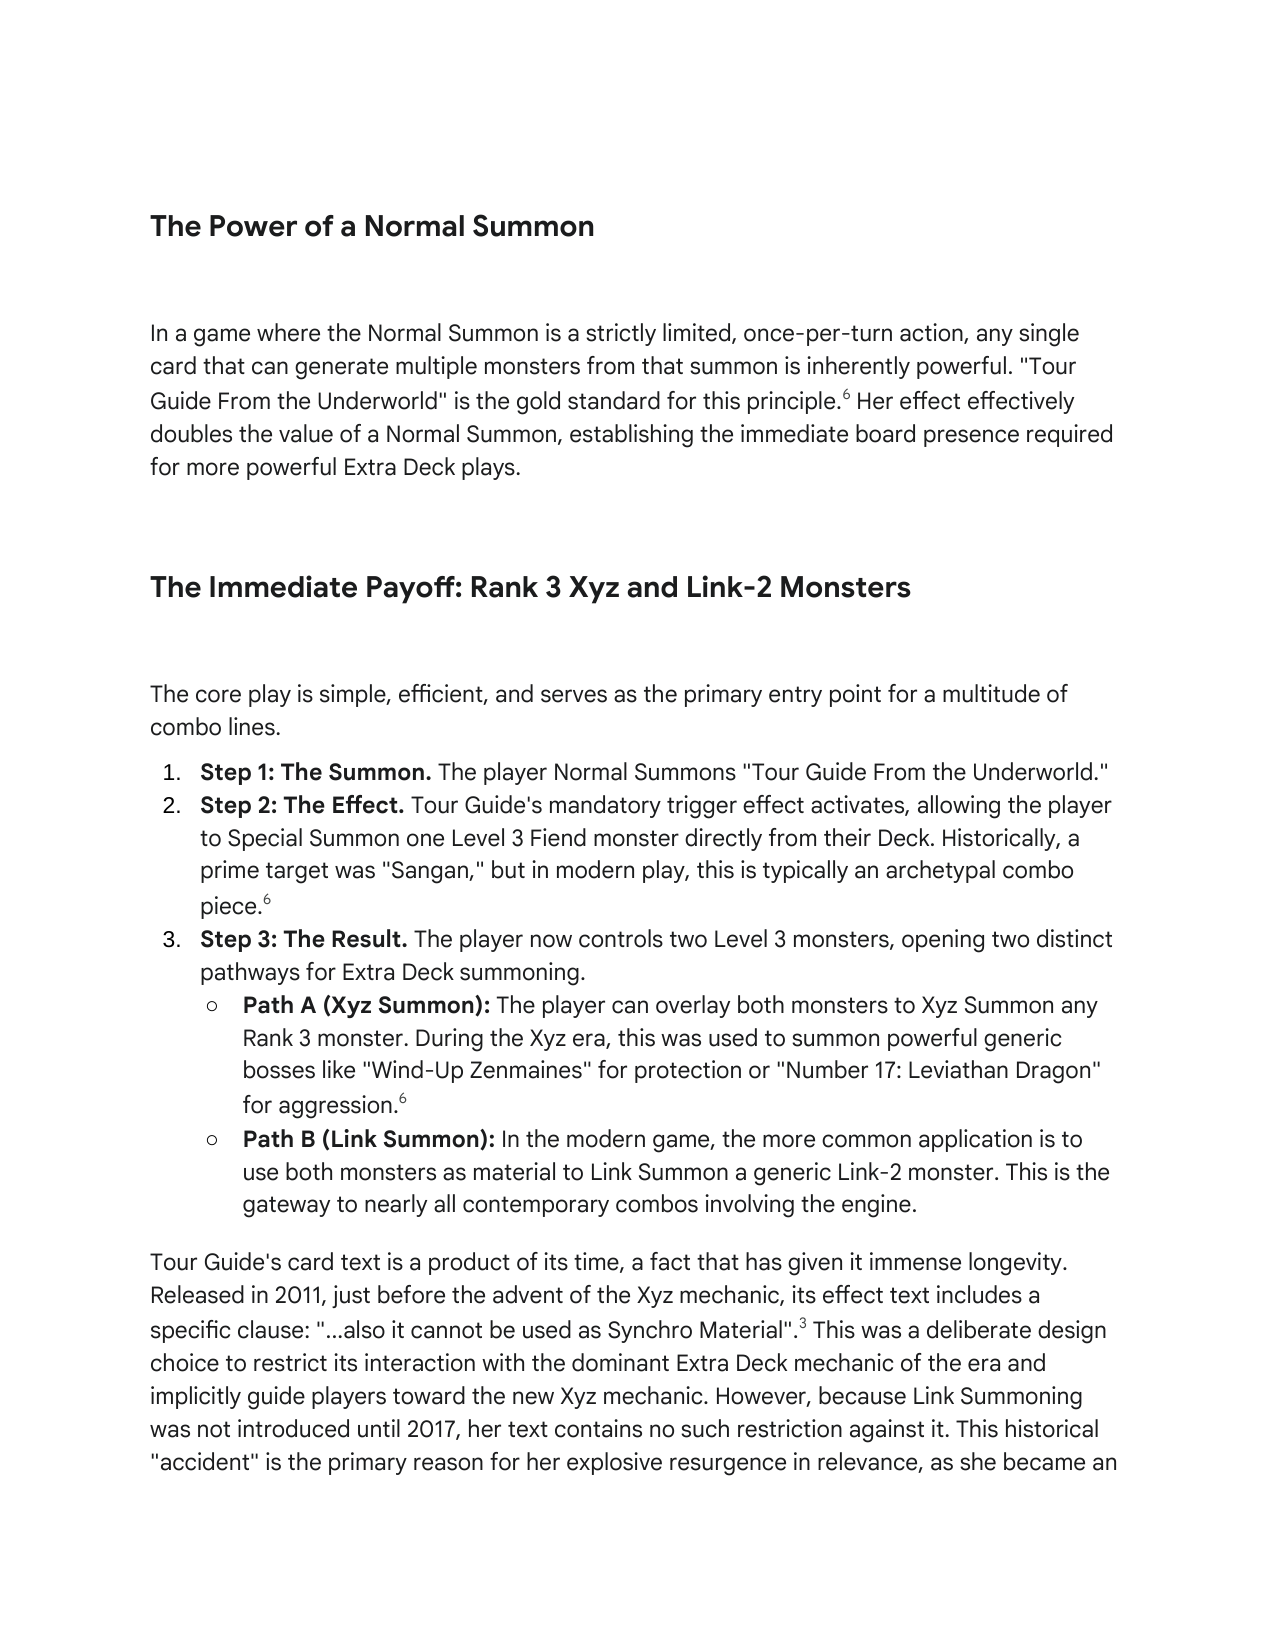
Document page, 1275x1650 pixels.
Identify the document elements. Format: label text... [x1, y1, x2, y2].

text The core play is simple, efficient, and serves as the primary entry point for a multitude of combo lines. [150, 681, 1125, 742]
list Step 2: The Effect. Tour Guide's mandatory trigger effect activates, allowing the player to Special Summon one Level 3 Fiend monster directly from their Deck. Historically, a prime target was "Sangan," but in modern play, this is typically an archetypal combo piece.6 [162, 791, 1125, 921]
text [150, 1248, 1125, 1476]
text In a game where the Normal Summon is a strictly limited, once-per-turn action, any single card that can generate multiple monsters from that summon is inherently powerful. "Tour Guide From the Underworld" is the gold standard for this principle.6 Her effect effectively doubles the value of a Normal Summon, establishing the immediate board presence required for more powerful Extra Deck plays. [150, 319, 1125, 482]
list Step 1: The Summon. The player Normal Summons "Tour Guide From the Underworld." [162, 759, 1125, 787]
list Step 3: The Result. The player now controls two Level 3 monsters, opening two distinct pathways for Extra Deck summoning. [162, 926, 1125, 987]
subtitle The Power of a Normal Summon [150, 208, 1125, 244]
list Path A (Xyz Summon): The player can overlay both monsters to Xyz Summon any Rank 3 monster. During the Xyz era, this was used to summon powerful generic bosses like "Wind-Up Zenmaines" for protection or "Number 17: Leviathan Dragon" for aggression.6 [205, 991, 1125, 1121]
subtitle The Immediate Payoff: Rank 3 Xyz and Link-2 Monsters [150, 569, 1125, 605]
list Path B (Link Summon): In the modern game, the more common application is to use both monsters as material to Link Summon a generic Link-2 monster. This is the gateway to nearly all contemporary combos involving the engine. [205, 1125, 1125, 1219]
